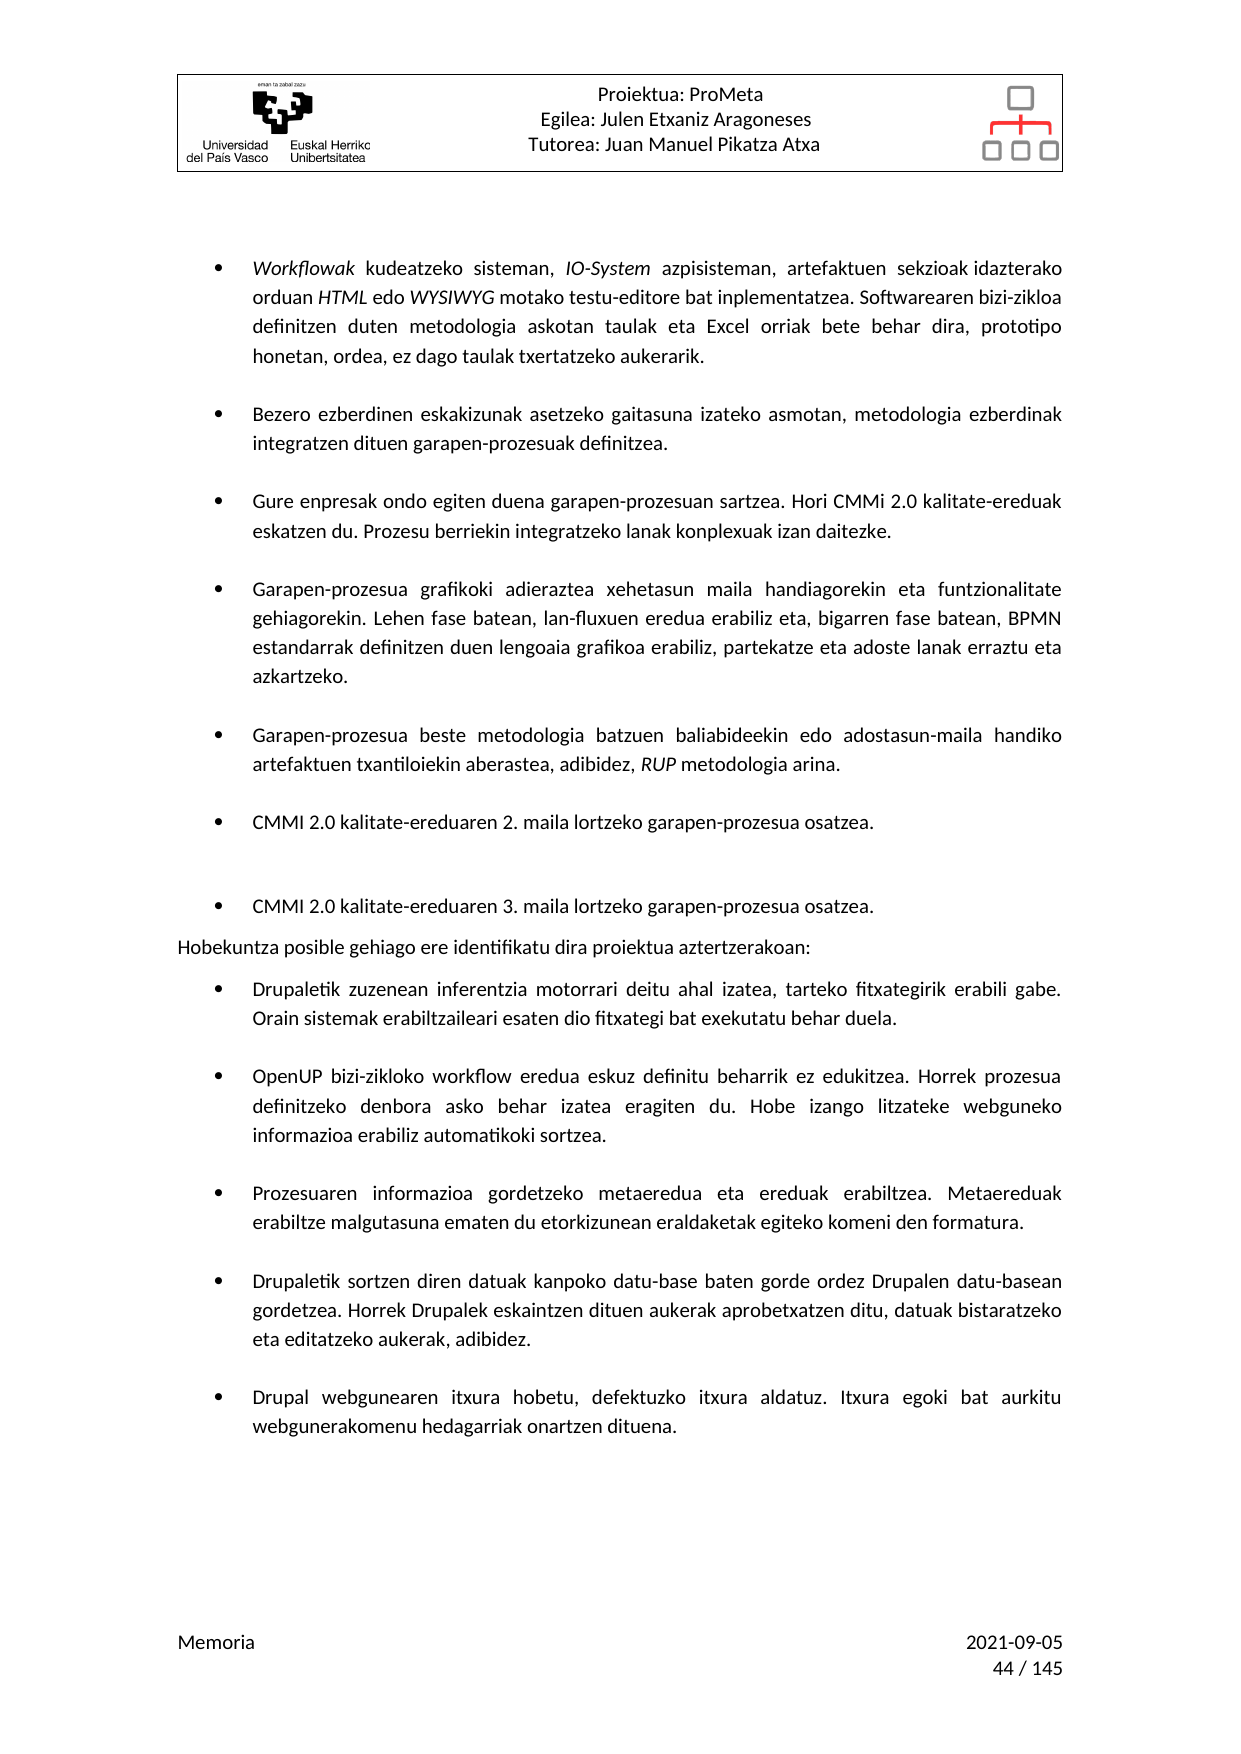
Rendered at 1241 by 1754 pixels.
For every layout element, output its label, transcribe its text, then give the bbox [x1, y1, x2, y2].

list Prozesuaren informazioa gordetzeko metaeredua eta ereduak erabiltzea. Metaereduak erabiltze malgutasuna ematen du etorkizunean eraldaketak egiteko komeni den formatura. [215, 1180, 1063, 1235]
picture [182, 81, 370, 162]
list Workflowak kudeatzeko sisteman, IO-System azpisisteman, artefaktuen sekzioak idazterako orduan HTML edo WYSIWYG motako testu-editore bat inplementatzea. Softwarearen bizi-zikloa definitzen duten metodologia askotan taulak eta Excel orriak bete behar dira, prototipo honetan, ordea, ez dago taulak txertatzeko aukerarik. [215, 255, 1063, 368]
list OpenUP bizi-zikloko workflow eredua eskuz definitu beharrik ez edukitzea. Horrek prozesua definitzeko denbora asko behar izatea eragiten du. Hobe izango litzateke webguneko informazioa erabiliz automatikoki sortzea. [215, 1064, 1063, 1147]
list Bezero ezberdinen eskakizunak asetzeko gaitasuna izateko asmotan, metodologia ezberdinak integratzen dituen garapen-prozesuak definitzea. [215, 401, 1063, 456]
list Drupaletik zuzenean inferentzia motorrari deitu ahal izatea, tarteko fitxategirik erabili gabe. Orain sistemak erabiltzaileari esaten dio fitxategi bat exekutatu behar duela. [215, 976, 1063, 1031]
list Garapen-prozesua beste metodologia batzuen baliabideekin edo adostasun-maila handiko artefaktuen txantiloiekin aberastea, adibidez, RUP metodologia arina. [215, 722, 1063, 777]
list CMMI 2.0 kalitate-ereduaren 3. maila lortzeko garapen-prozesua osatzea. [215, 893, 1063, 918]
list Drupaletik sortzen diren datuak kanpoko datu-base baten gorde ordez Drupalen datu-basean gordetzea. Horrek Drupalek eskaintzen dituen aukerak aprobetxatzen ditu, datuak bistaratzeko eta editatzeko aukerak, adibidez. [215, 1268, 1063, 1352]
text Hobekuntza posible gehiago ere identifikatu dira proiektua aztertzerakoan: [177, 934, 1063, 960]
list Garapen-prozesua grafikoki adieraztea xehetasun maila handiagorekin eta funtzionalitate gehiagorekin. Lehen fase batean, lan-fluxuen eredua erabiliz eta, bigarren fase batean, BPMN estandarrak definitzen duen lengoaia grafikoa erabiliz, partekatze eta adoste lanak erraztu eta azkartzeko. [215, 576, 1063, 689]
list CMMI 2.0 kalitate-ereduaren 2. maila lortzeko garapen-prozesua osatzea. [215, 809, 1063, 835]
list Gure enpresak ondo egiten duena garapen-prozesuan sartzea. Hori CMMi 2.0 kalitate-ereduak eskatzen du. Prozesu berriekin integratzeko lanak konplexuak izan daitezke. [215, 489, 1063, 543]
picture [978, 80, 1060, 162]
list Drupal webgunearen itxura hobetu, defektuzko itxura aldatuz. Itxura egoki bat aurkitu webgunerakomenu hedagarriak onartzen dituena. [215, 1384, 1063, 1439]
